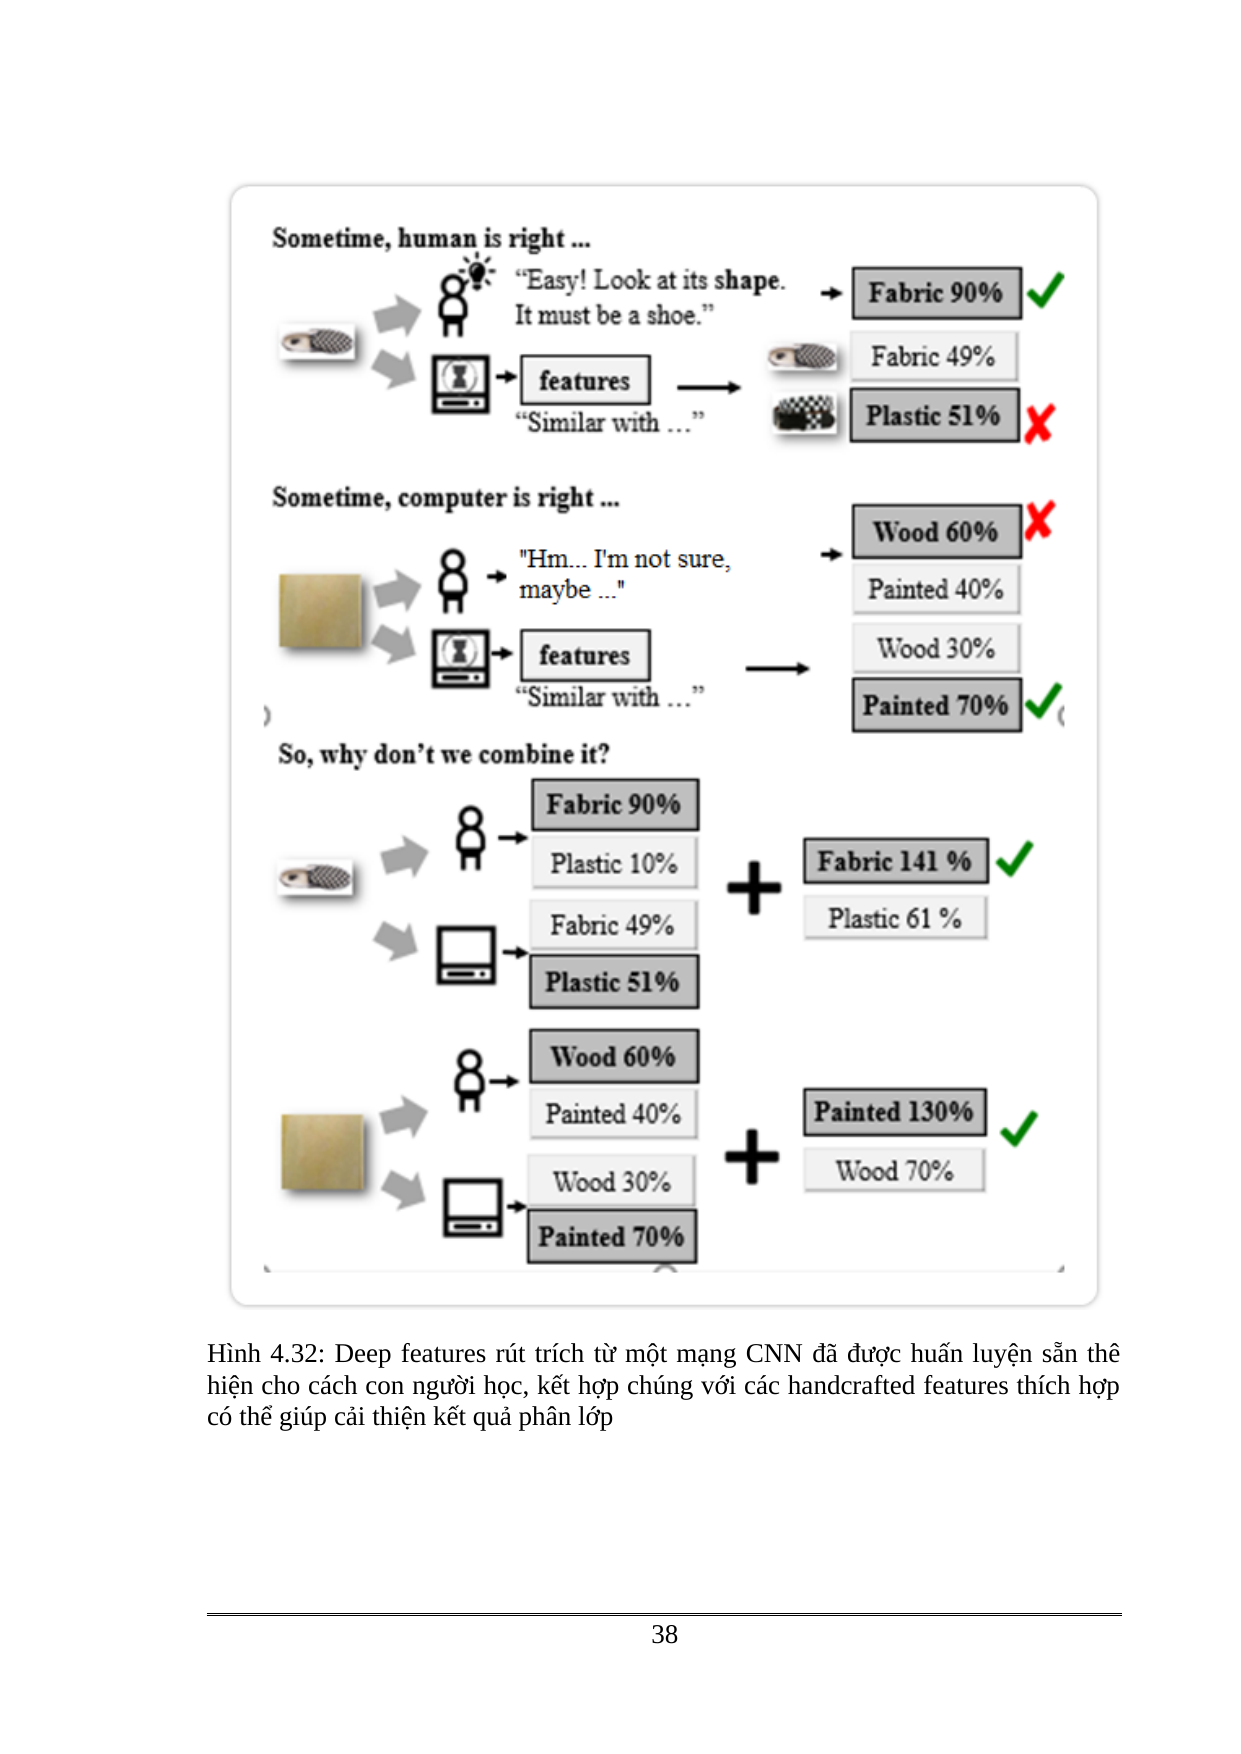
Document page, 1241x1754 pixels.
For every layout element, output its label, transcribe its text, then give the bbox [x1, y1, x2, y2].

text Hình .: Deep features rút trích từ một mạng CNN đã được huấn luyện sẵn thê hiện cho cách con người học, kết hợp chúng với các handcrafted features thích hợp có thể giúp cải thiện kết quả phân lớp [207, 1338, 1122, 1431]
picture [222, 177, 1107, 1310]
